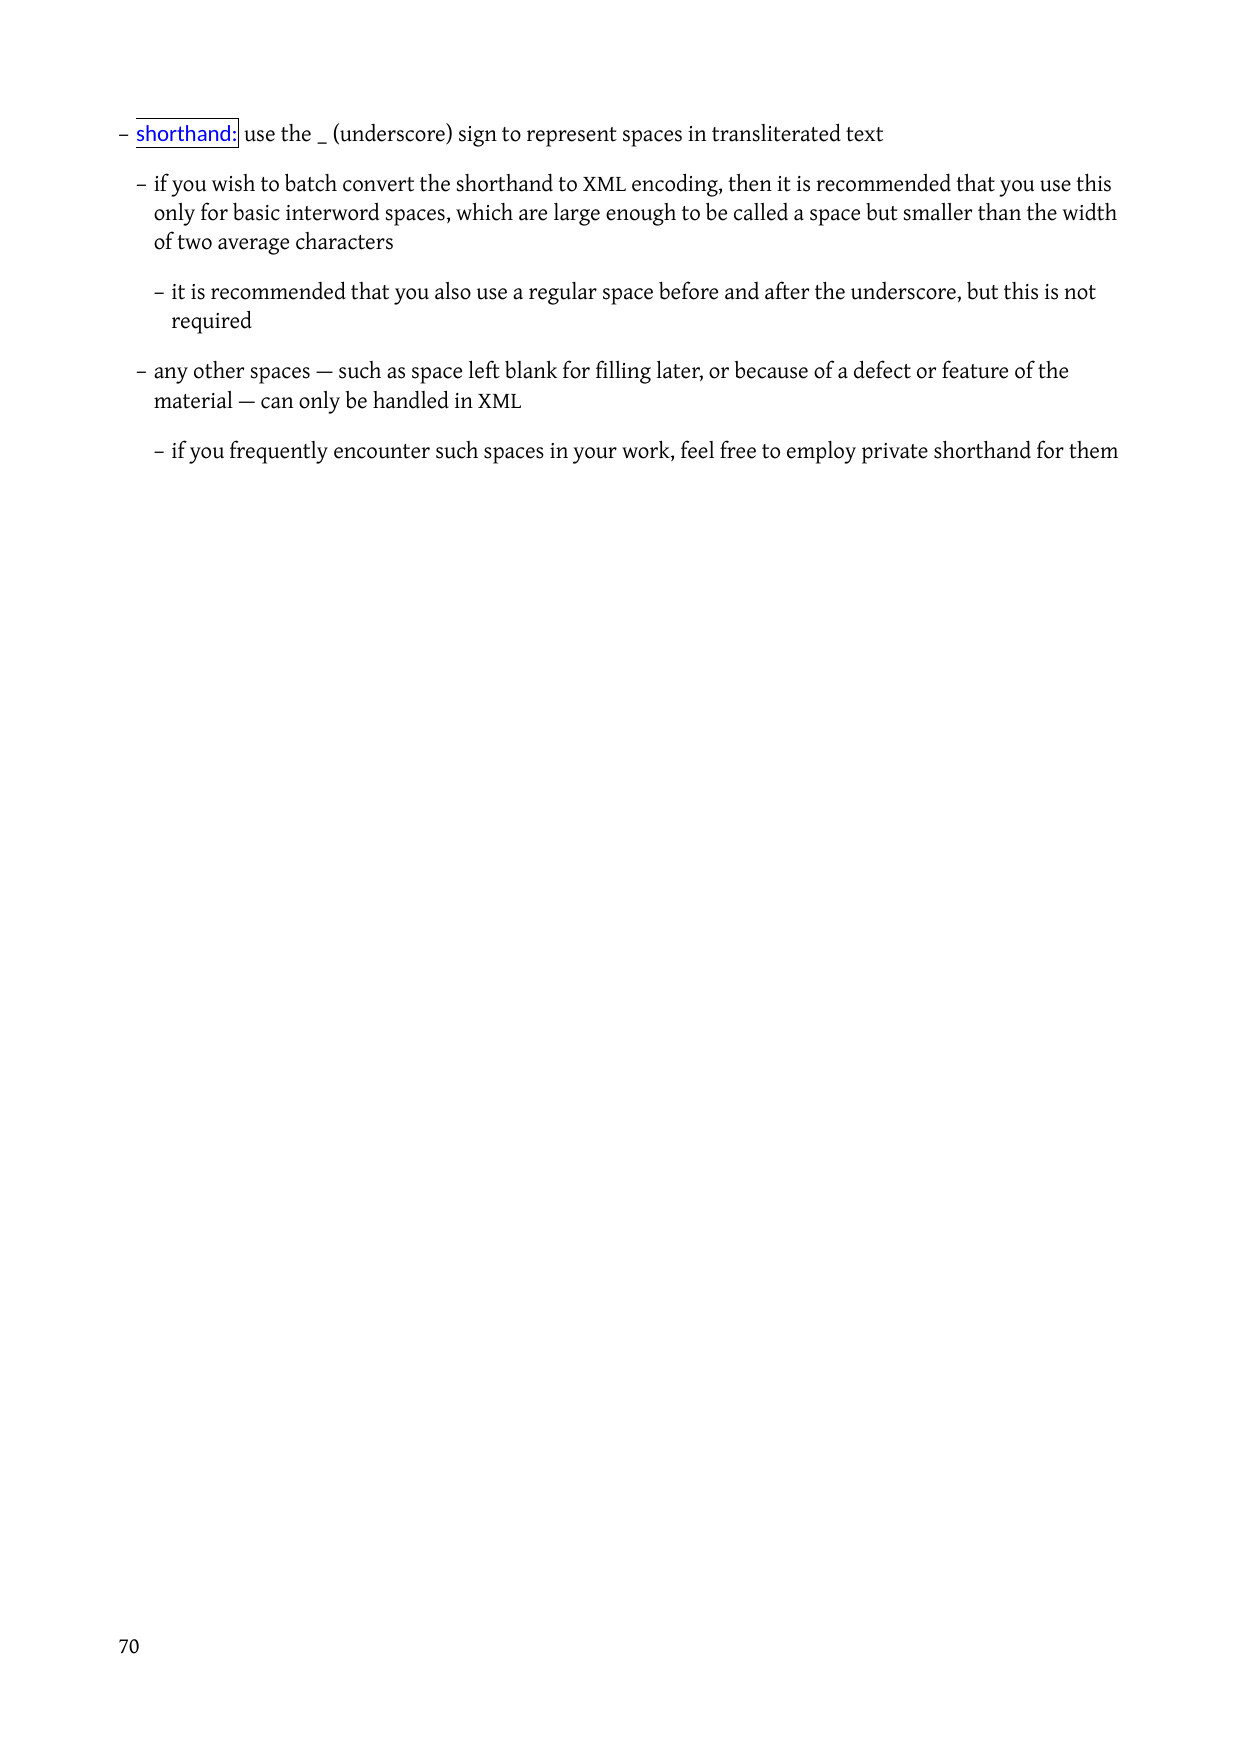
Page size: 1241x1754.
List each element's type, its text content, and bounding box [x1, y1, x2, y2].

list if you frequently encounter such spaces in your work, feel free to employ private shorthand for them [153, 435, 1122, 464]
list it is recommended that you also use a regular space before and after the underscore, but this is not required [153, 276, 1122, 335]
list any other spaces — such as space left blank for filling later, or because of a defect or feature of the material — can only be handled in XML [136, 356, 1122, 414]
list if you wish to batch convert the shorthand to XML encoding, then it is recommended that you use this only for basic interword spaces, which are large enough to be called a space but smaller than the width of two average characters [136, 168, 1122, 256]
list shorthand: use the _ (underscore) sign to represent spaces in transliterated text [239, 118, 1122, 147]
